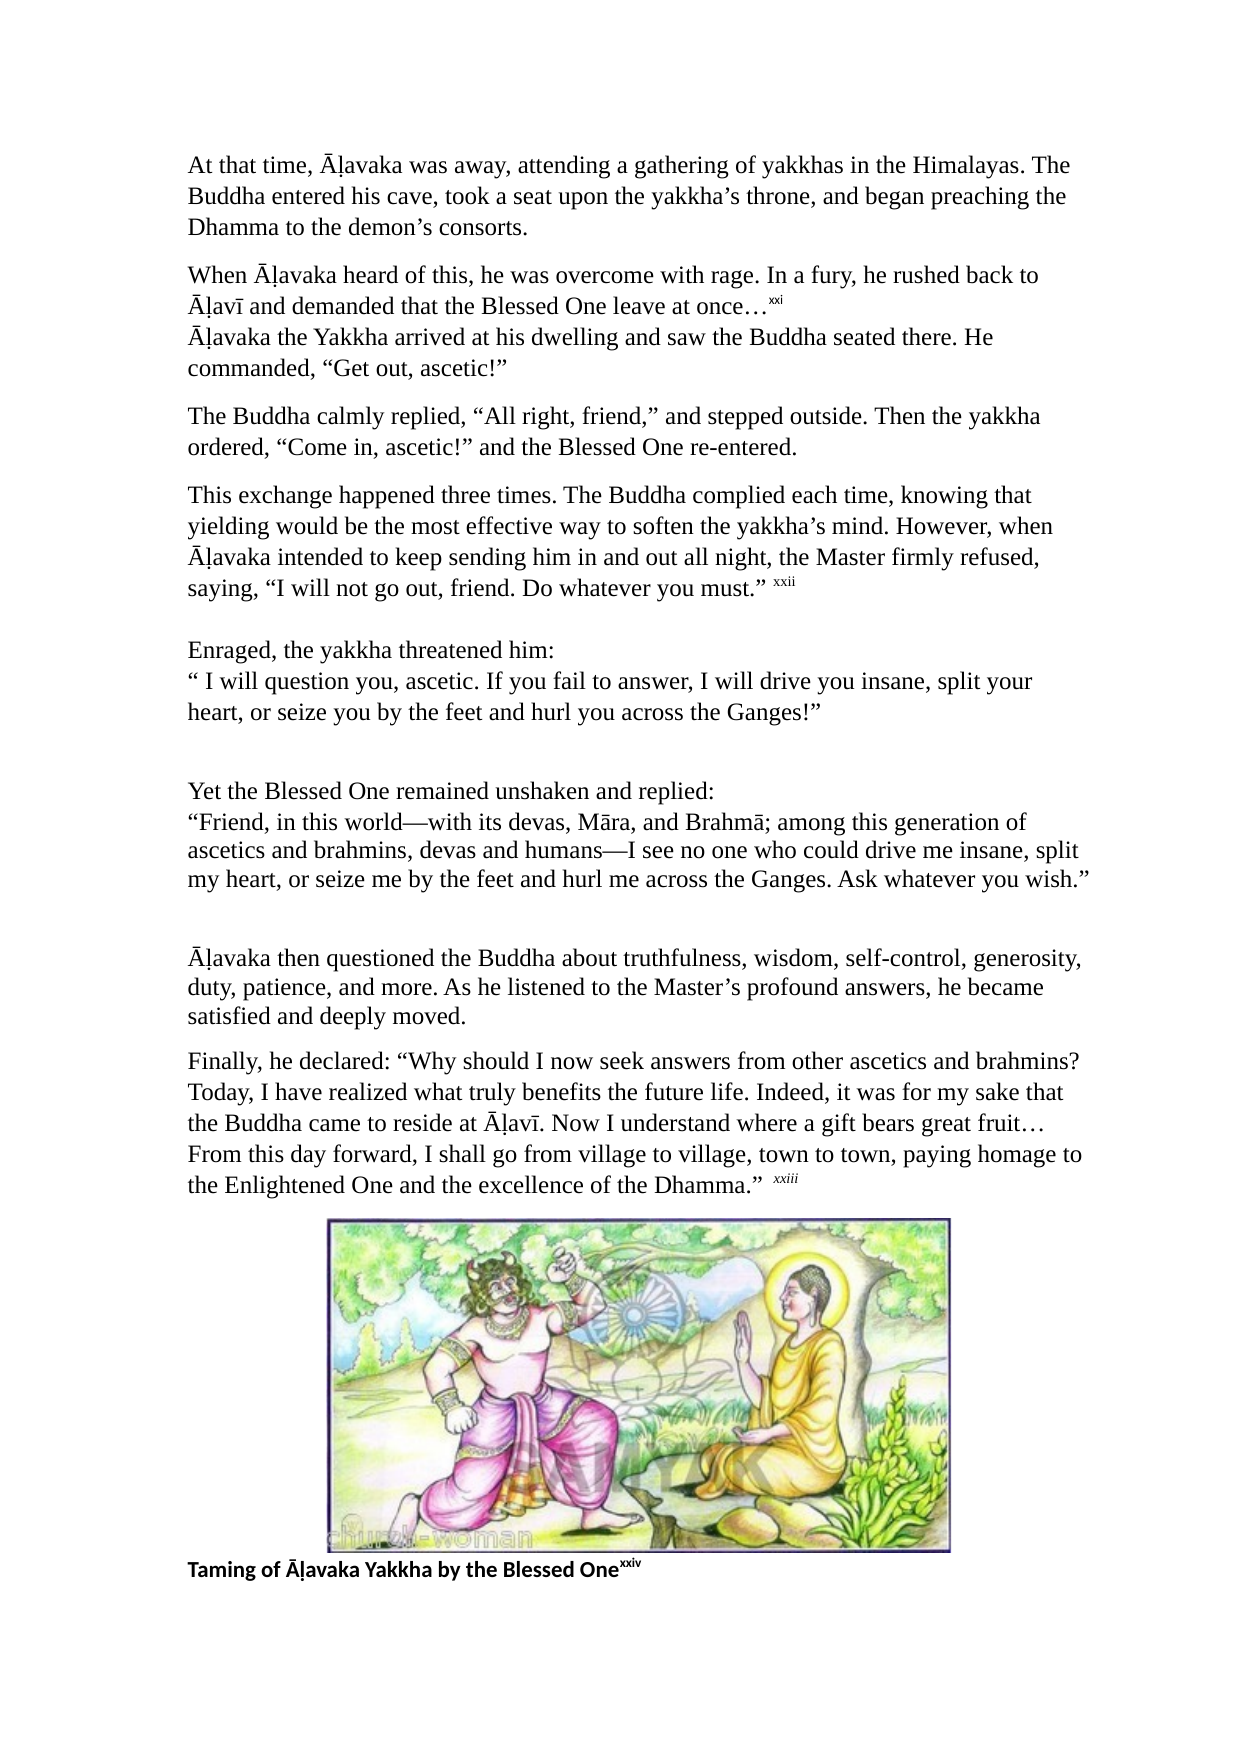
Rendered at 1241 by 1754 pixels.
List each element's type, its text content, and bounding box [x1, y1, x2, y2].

text Taming of Āḷavaka Yakkha by the Blessed One [187, 1555, 1090, 1583]
text Āḷavaka the Yakkha arrived at his dwelling and saw the Buddha seated there. He commanded, “Get out, ascetic!” [187, 322, 1090, 382]
text Finally, he declared: “Why should I now seek answers from other ascetics and brahmins? Today, I have realized what truly benefits the future life. Indeed, it was for my sake that the Buddha came to reside at Āḷavī. Now I understand where a gift bears great fruit… From this day forward, I shall go from village to village, town to town, paying homage to the Enlightened One and the excellence of the Dhamma.” [187, 1046, 1090, 1199]
text Enraged, the yakkha threatened him: [187, 635, 1090, 664]
text This exchange happened three times. The Buddha complied each time, knowing that yielding would be the most effective way to soften the yakkha’s mind. However, when Āḷavaka intended to keep sending him in and out all night, the Master firmly refused, saying, “I will not go out, friend. Do whatever you must.” [187, 480, 1090, 602]
text The Buddha calmly replied, “All right, friend,” and stepped outside. Then the yakkha ordered, “Come in, ascetic!” and the Blessed One re-entered. [187, 401, 1090, 461]
text When Āḷavaka heard of this, he was overcome with rage. In a fury, he rushed back to Āḷavī and demanded that the Blessed One leave at once… [187, 260, 1090, 320]
text Yet the Blessed One remained unshaken and replied: [187, 776, 1090, 804]
text At that time, Āḷavaka was away, attending a gathering of yakkhas in the Himalayas. The Buddha entered his cave, took a seat upon the yakkha’s throne, and began preaching the Dhamma to the demon’s consorts. [187, 150, 1090, 241]
text “ I will question you, ascetic. If you fail to answer, I will drive you insane, split your heart, or seize you by the feet and hurl you across the Ganges!” [187, 666, 1090, 726]
text Āḷavaka then questioned the Buddha about truthfulness, wisdom, self-control, generosity, duty, patience, and more. As he listened to the Master’s profound answers, he became satisfied and deeply moved. [187, 943, 1090, 1029]
picture [326, 1218, 952, 1553]
text “Friend, in this world—with its devas, Māra, and Brahmā; among this generation of ascetics and brahmins, devas and humans—I see no one who could drive me insane, split my heart, or seize me by the feet and hurl me across the Ganges. Ask whatever you wish.” [187, 807, 1090, 893]
